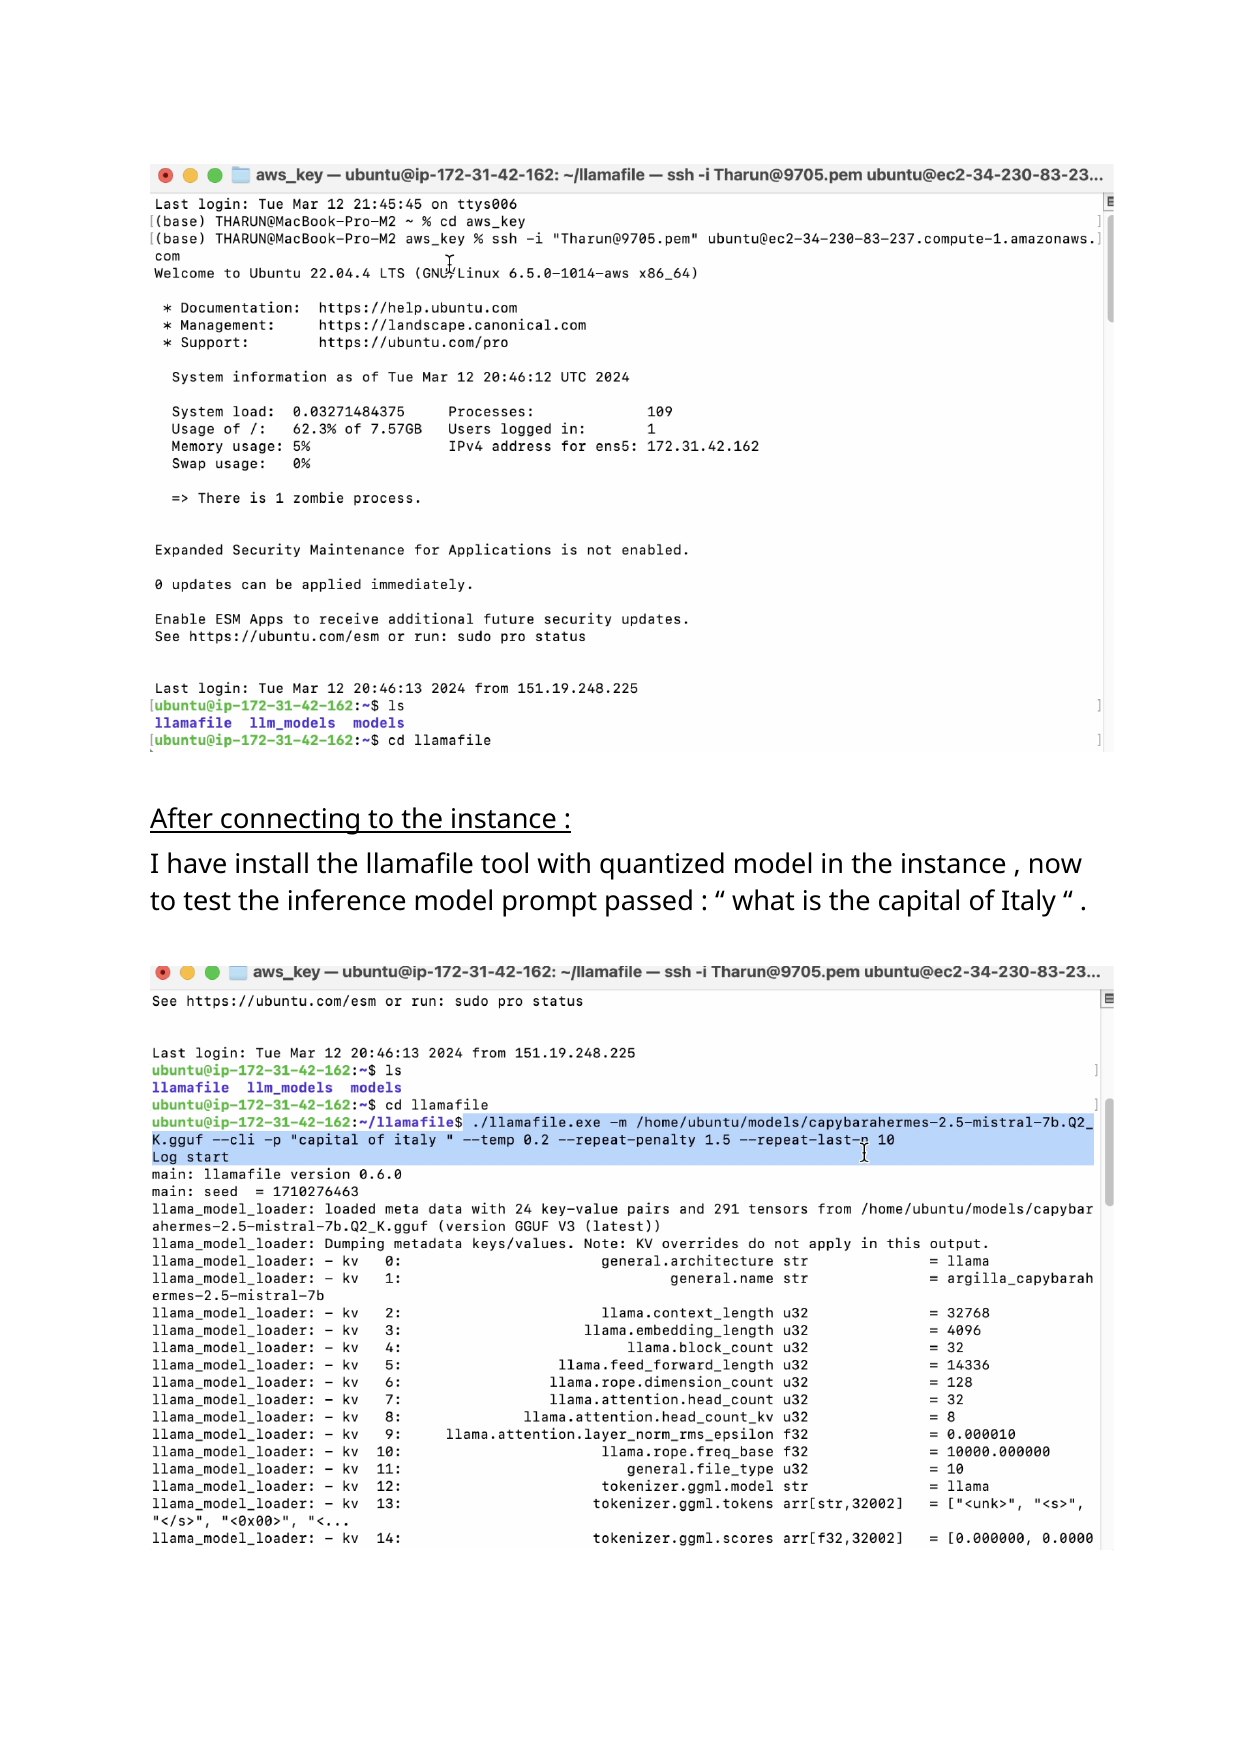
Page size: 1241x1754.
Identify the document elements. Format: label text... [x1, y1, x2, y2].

text After connecting to the instance : [150, 799, 1103, 836]
picture [150, 164, 1114, 752]
picture [150, 966, 1114, 1550]
text I have install the llamafile tool with quantized model in the instance , now to test the inference model prompt passed : “ what is the capital of Italy “ . [150, 845, 1103, 918]
